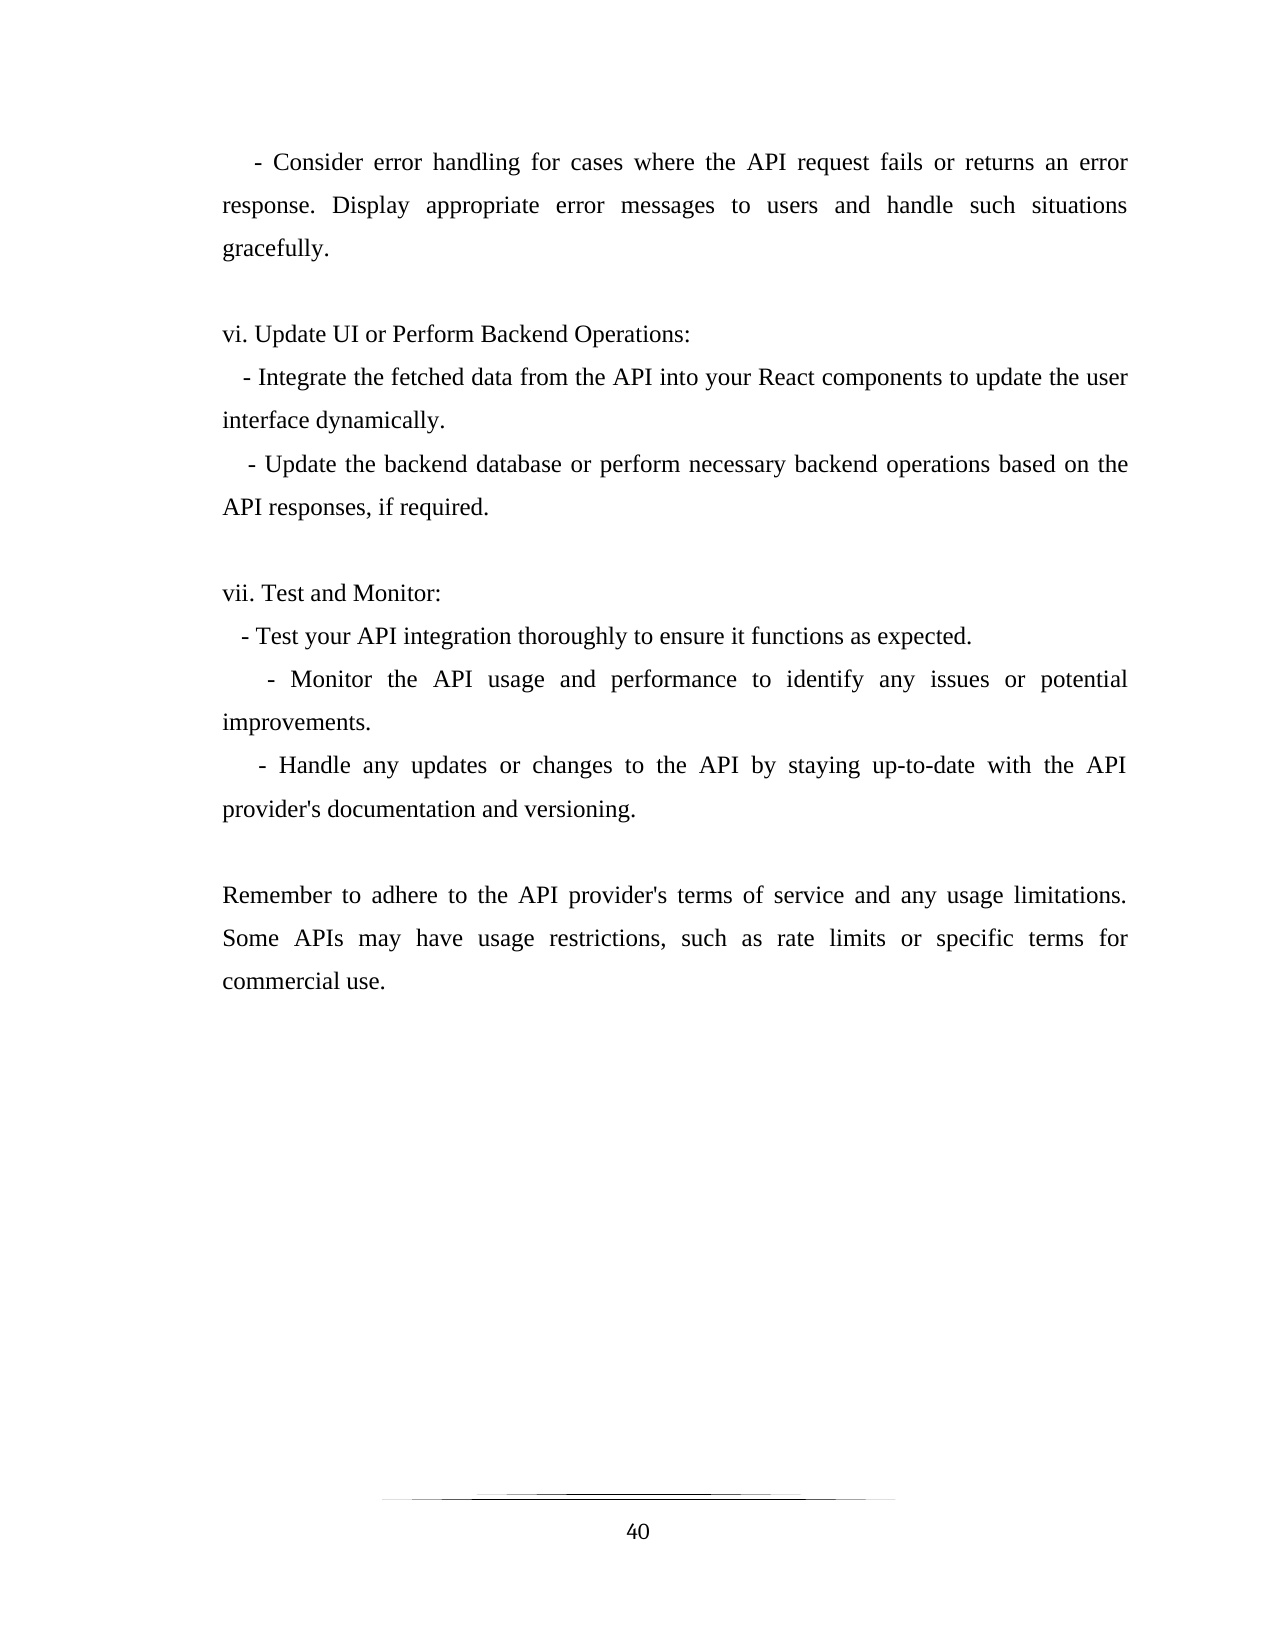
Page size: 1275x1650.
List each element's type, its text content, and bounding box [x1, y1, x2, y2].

text vi. Update UI or Perform Backend Operations: [222, 319, 1129, 348]
text vii. Test and Monitor: [222, 578, 1129, 607]
text - Integrate the fetched data from the API into your React components to update the user interface dynamically. [222, 362, 1129, 434]
text - Update the backend database or perform necessary backend operations based on the API responses, if required. [222, 449, 1129, 521]
text - Test your API integration thoroughly to ensure it functions as expected. [222, 621, 1129, 650]
text - Handle any updates or changes to the API by staying up-to-date with the API provider's documentation and versioning. [222, 751, 1129, 822]
text - Consider error handling for cases where the API request fails or returns an error response. Display appropriate error messages to users and handle such situations gracefully. [222, 147, 1129, 262]
text - Monitor the API usage and performance to identify any issues or potential improvements. [222, 664, 1129, 736]
text Remember to adhere to the API provider's terms of service and any usage limitations. Some APIs may have usage restrictions, such as rate limits or specific terms for commercial use. [222, 880, 1129, 995]
